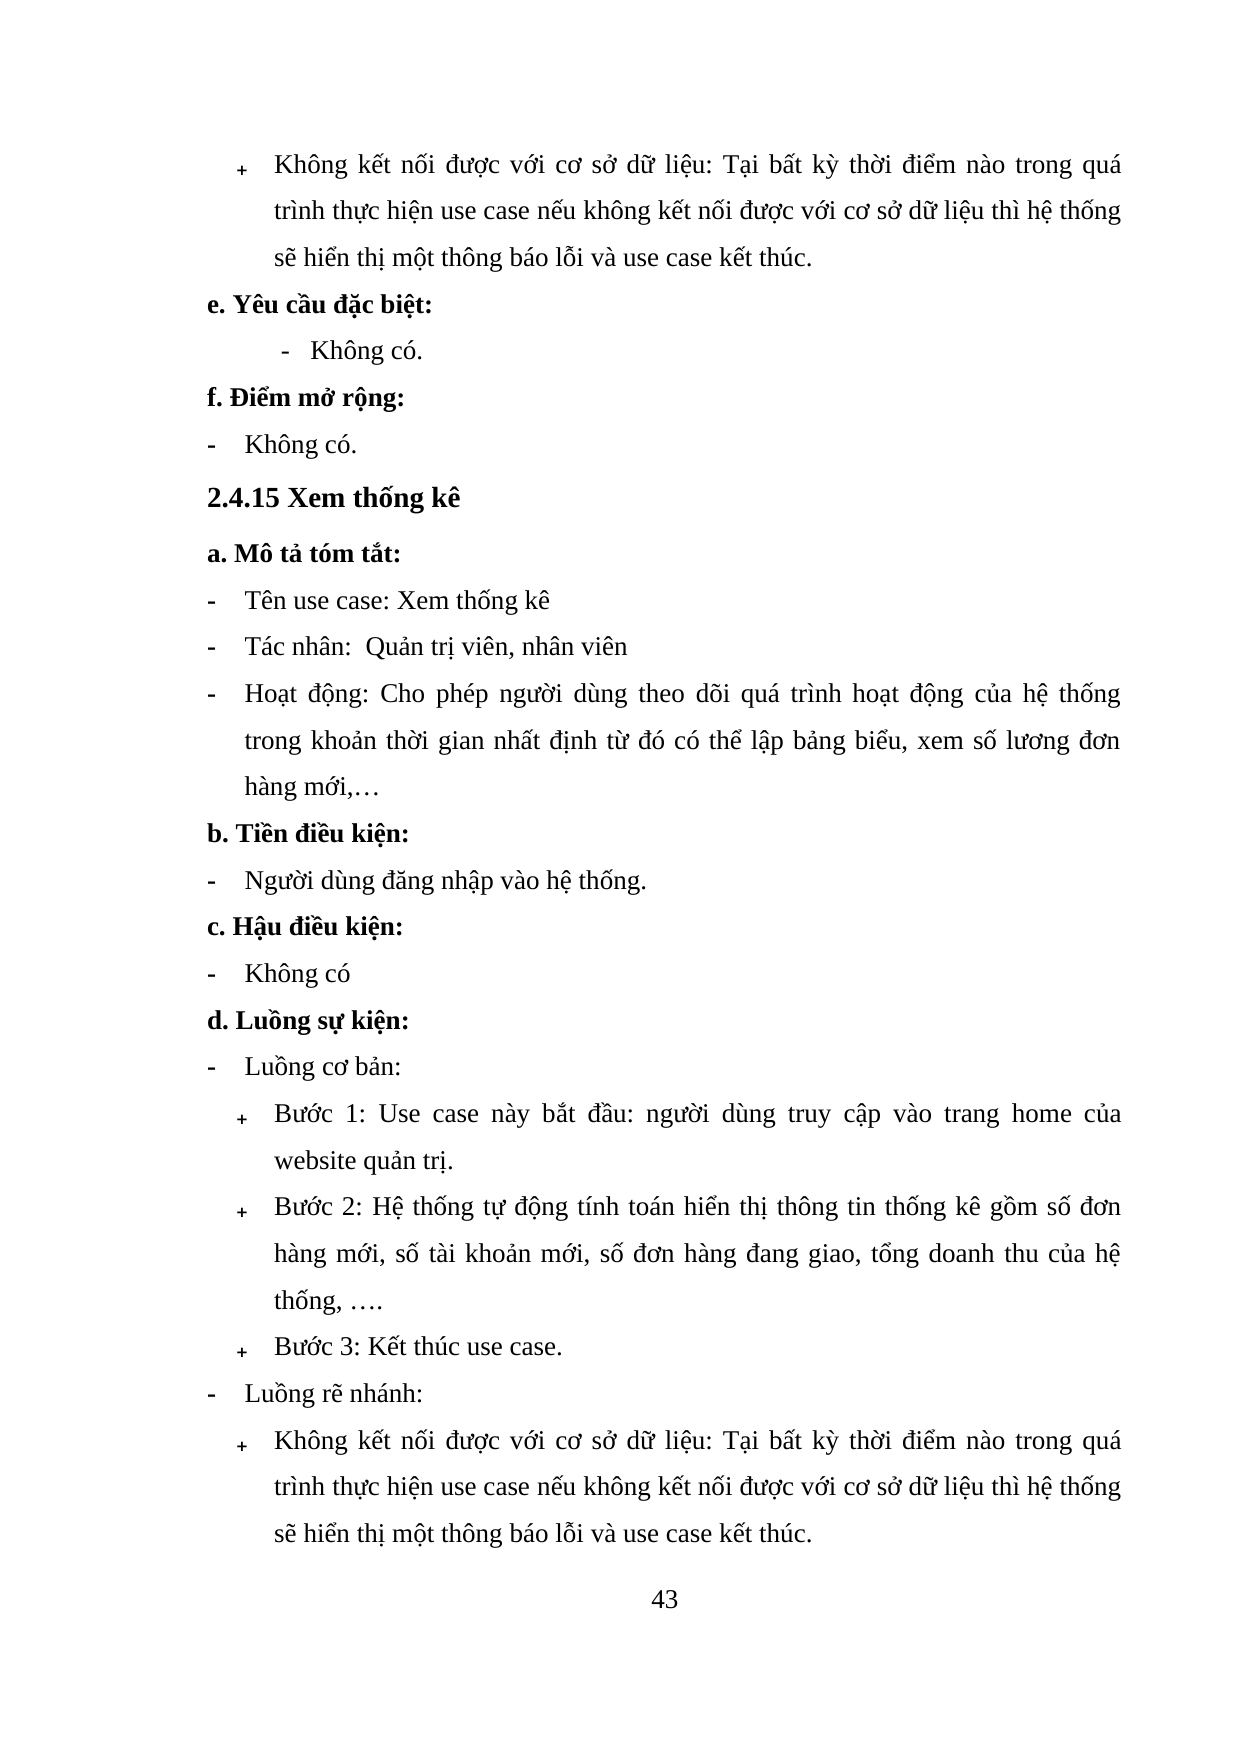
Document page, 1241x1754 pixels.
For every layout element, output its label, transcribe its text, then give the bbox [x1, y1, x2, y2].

list Bước 2: Hệ thống tự động tính toán hiển thị thông tin thống kê gồm số đơn hàng mới, số tài khoản mới, số đơn hàng đang giao, tổng doanh thu của hệ thống, …. [236, 1191, 1122, 1315]
list Tiền điều kiện: [207, 817, 1122, 848]
list Người dùng đăng nhập vào hệ thống. [207, 864, 1122, 895]
list Bước 1: Use case này bắt đầu: người dùng truy cập vào trang home của website quản trị. [236, 1097, 1122, 1175]
list Không có. [281, 334, 1122, 366]
list Bước 3: Kết thúc use case. [236, 1331, 1122, 1362]
list Không kết nối được với cơ sở dữ liệu: Tại bất kỳ thời điểm nào trong quá trình thực hiện use case nếu không kết nối được với cơ sở dữ liệu thì hệ thống sẽ hiển thị một thông báo lỗi và use case kết thúc. [236, 148, 1122, 272]
list Không có [207, 957, 1122, 988]
list Không có. [207, 428, 1122, 459]
list Luồng rẽ nhánh: [207, 1377, 1122, 1408]
list Hậu điều kiện: [207, 911, 1122, 942]
list Luồng cơ bản: [207, 1051, 1122, 1082]
list Không kết nối được với cơ sở dữ liệu: Tại bất kỳ thời điểm nào trong quá trình thực hiện use case nếu không kết nối được với cơ sở dữ liệu thì hệ thống sẽ hiển thị một thông báo lỗi và use case kết thúc. [236, 1424, 1122, 1548]
list Luồng sự kiện: [207, 1004, 1122, 1035]
list Hoạt động: Cho phép người dùng theo dõi quá trình hoạt động của hệ thống trong khoản thời gian nhất định từ đó có thể lập bảng biểu, xem số lương đơn hàng mới,… [207, 677, 1122, 802]
list Tên use case: Xem thống kê [207, 584, 1122, 615]
list Mô tả tóm tắt: [207, 537, 1122, 568]
list Yêu cầu đặc biệt: [207, 288, 1122, 319]
list Điểm mở rộng: [207, 381, 1122, 412]
subtitle 2.4.15 Xem thống kê [207, 481, 1122, 514]
list Tác nhân: Quản trị viên, nhân viên [207, 631, 1122, 662]
